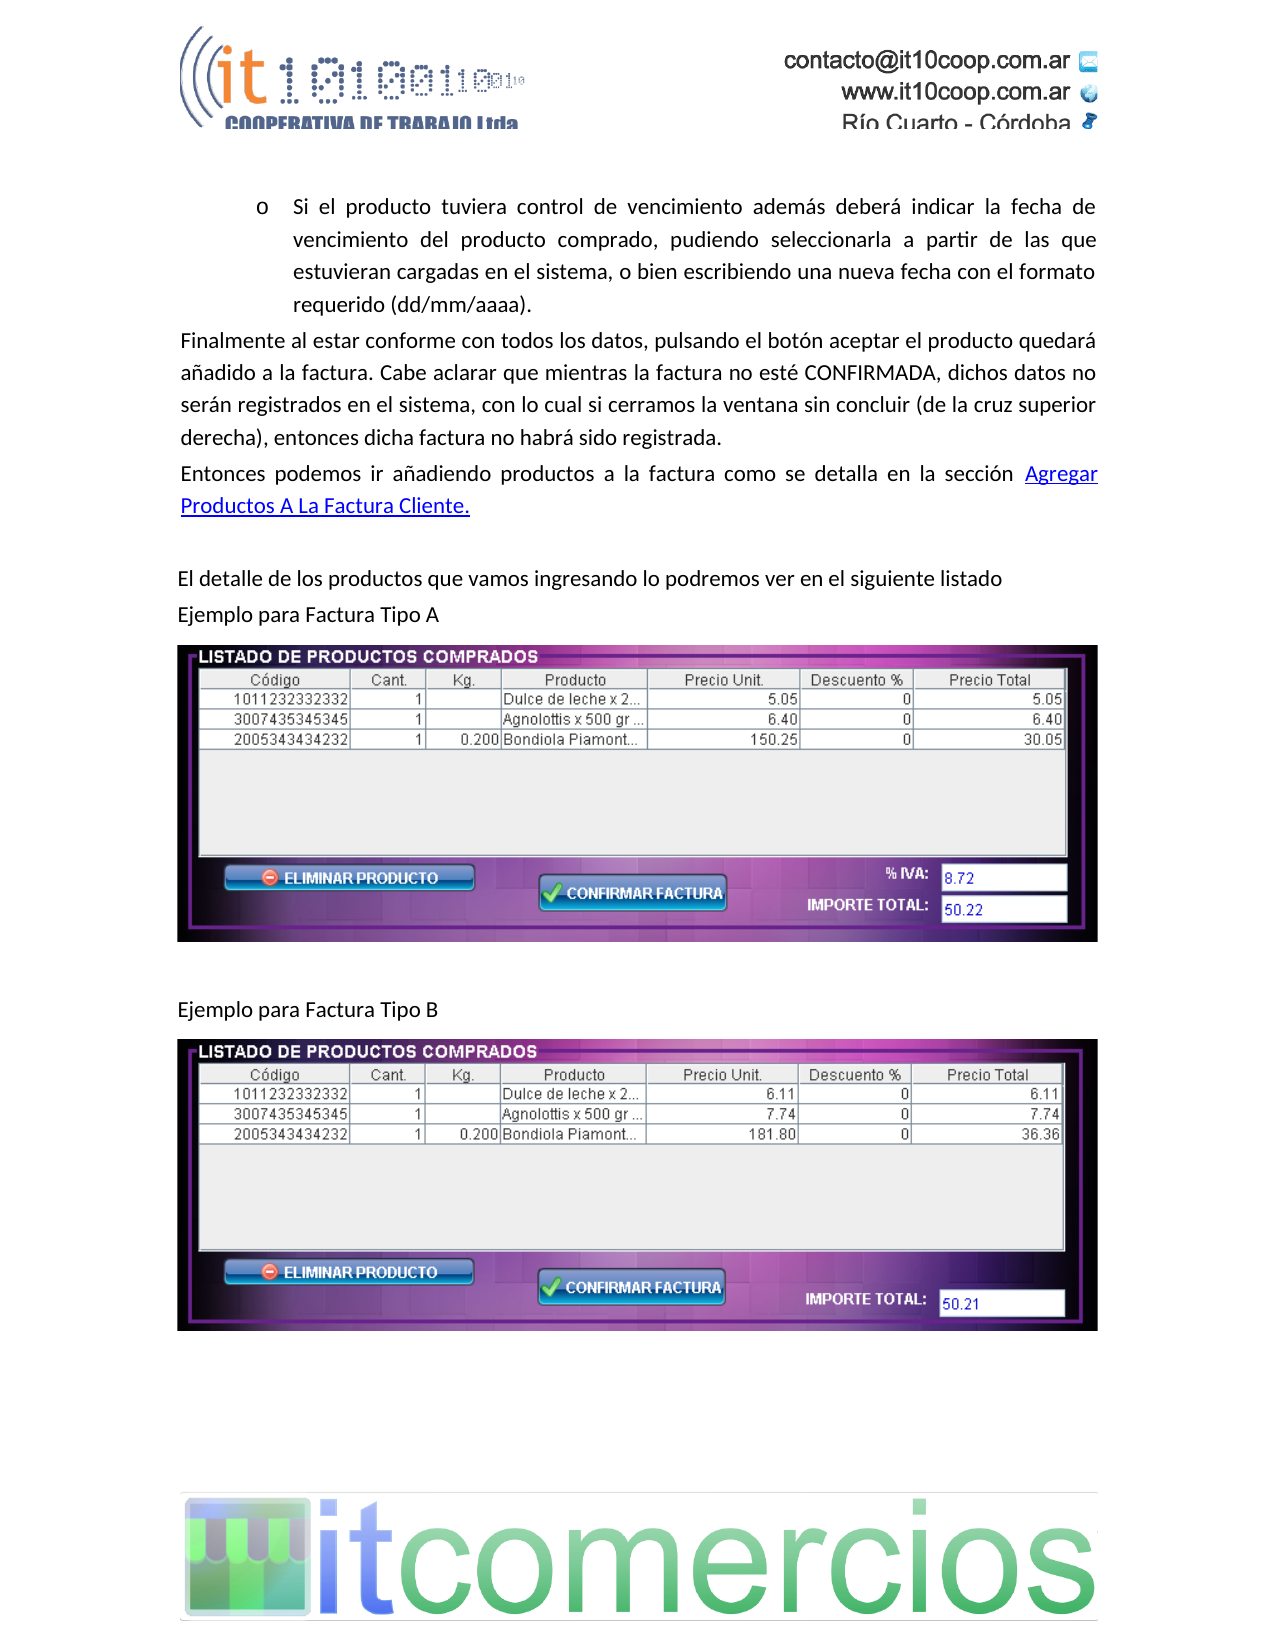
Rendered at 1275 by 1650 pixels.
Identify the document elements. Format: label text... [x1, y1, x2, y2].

list Si el producto tuviera control de vencimiento además deberá indicar la fecha de vencimiento del producto comprado, pudiendo seleccionarla a partir de las que estuvieran cargadas en el sistema, o bien escribiendo una nueva fecha con el formato requerido (dd/mm/aaaa). [255, 192, 1098, 318]
picture [177, 645, 1098, 942]
text El detalle de los productos que vamos ingresando lo podremos ver en el siguiente listado [177, 564, 1098, 592]
text Ejemplo para Factura Tipo A [177, 600, 1098, 628]
text Finalmente al estar conforme con todos los datos, pulsando el botón aceptar el producto quedará añadido a la factura. Cabe aclarar que mientras la factura no esté CONFIRMADA, dichos datos no serán registrados en el sistema, con lo cual si cerramos la ventana sin concluir (de la cruz superior derecha), entonces dicha factura no habrá sido registrada. [180, 326, 1098, 451]
text Ejemplo para Factura Tipo B [177, 995, 1098, 1023]
picture [177, 1039, 1098, 1331]
picture [178, 1487, 1096, 1622]
picture [178, 25, 1096, 129]
text Entonces podemos ir añadiendo productos a la factura como se detalla en la sección Agregar Productos A La Factura Cliente. [180, 459, 1098, 519]
